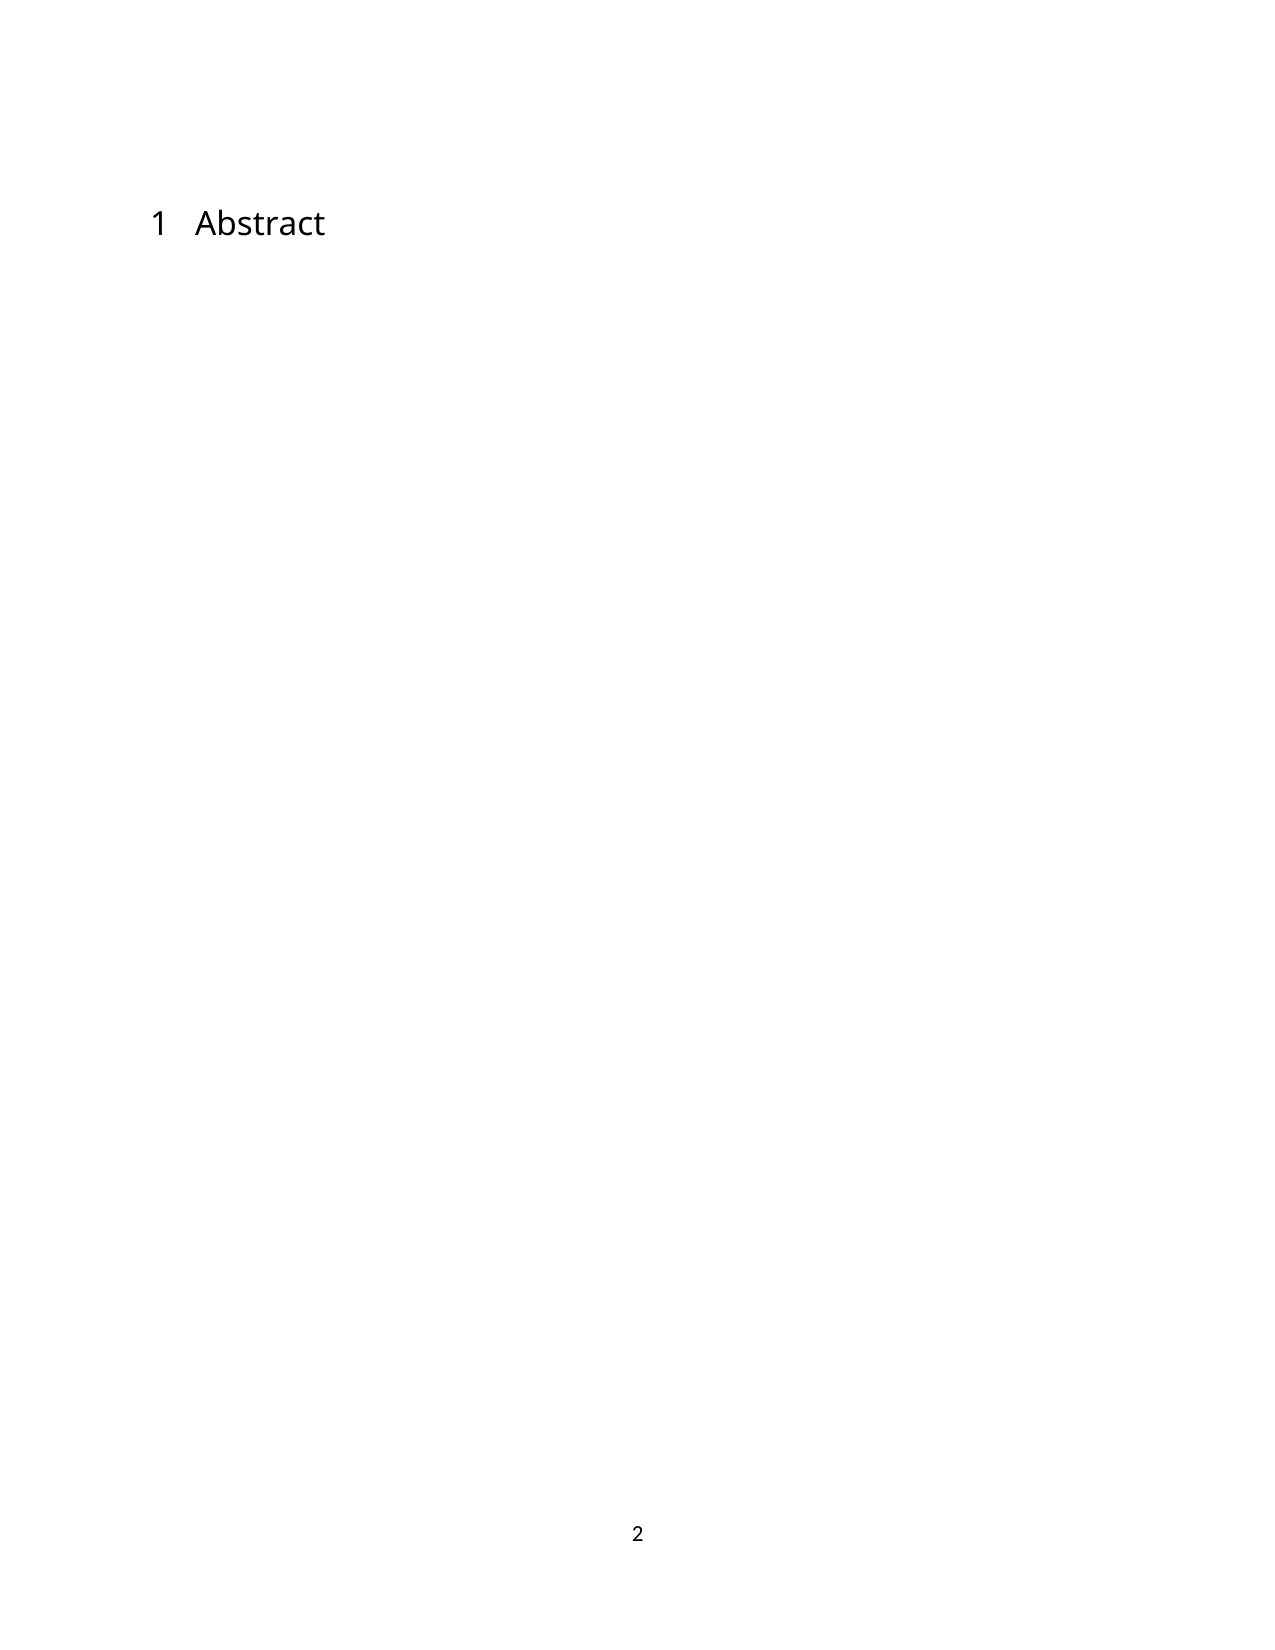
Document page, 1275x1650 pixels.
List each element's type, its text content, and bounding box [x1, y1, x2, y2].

subtitle Abstract [150, 200, 1125, 245]
